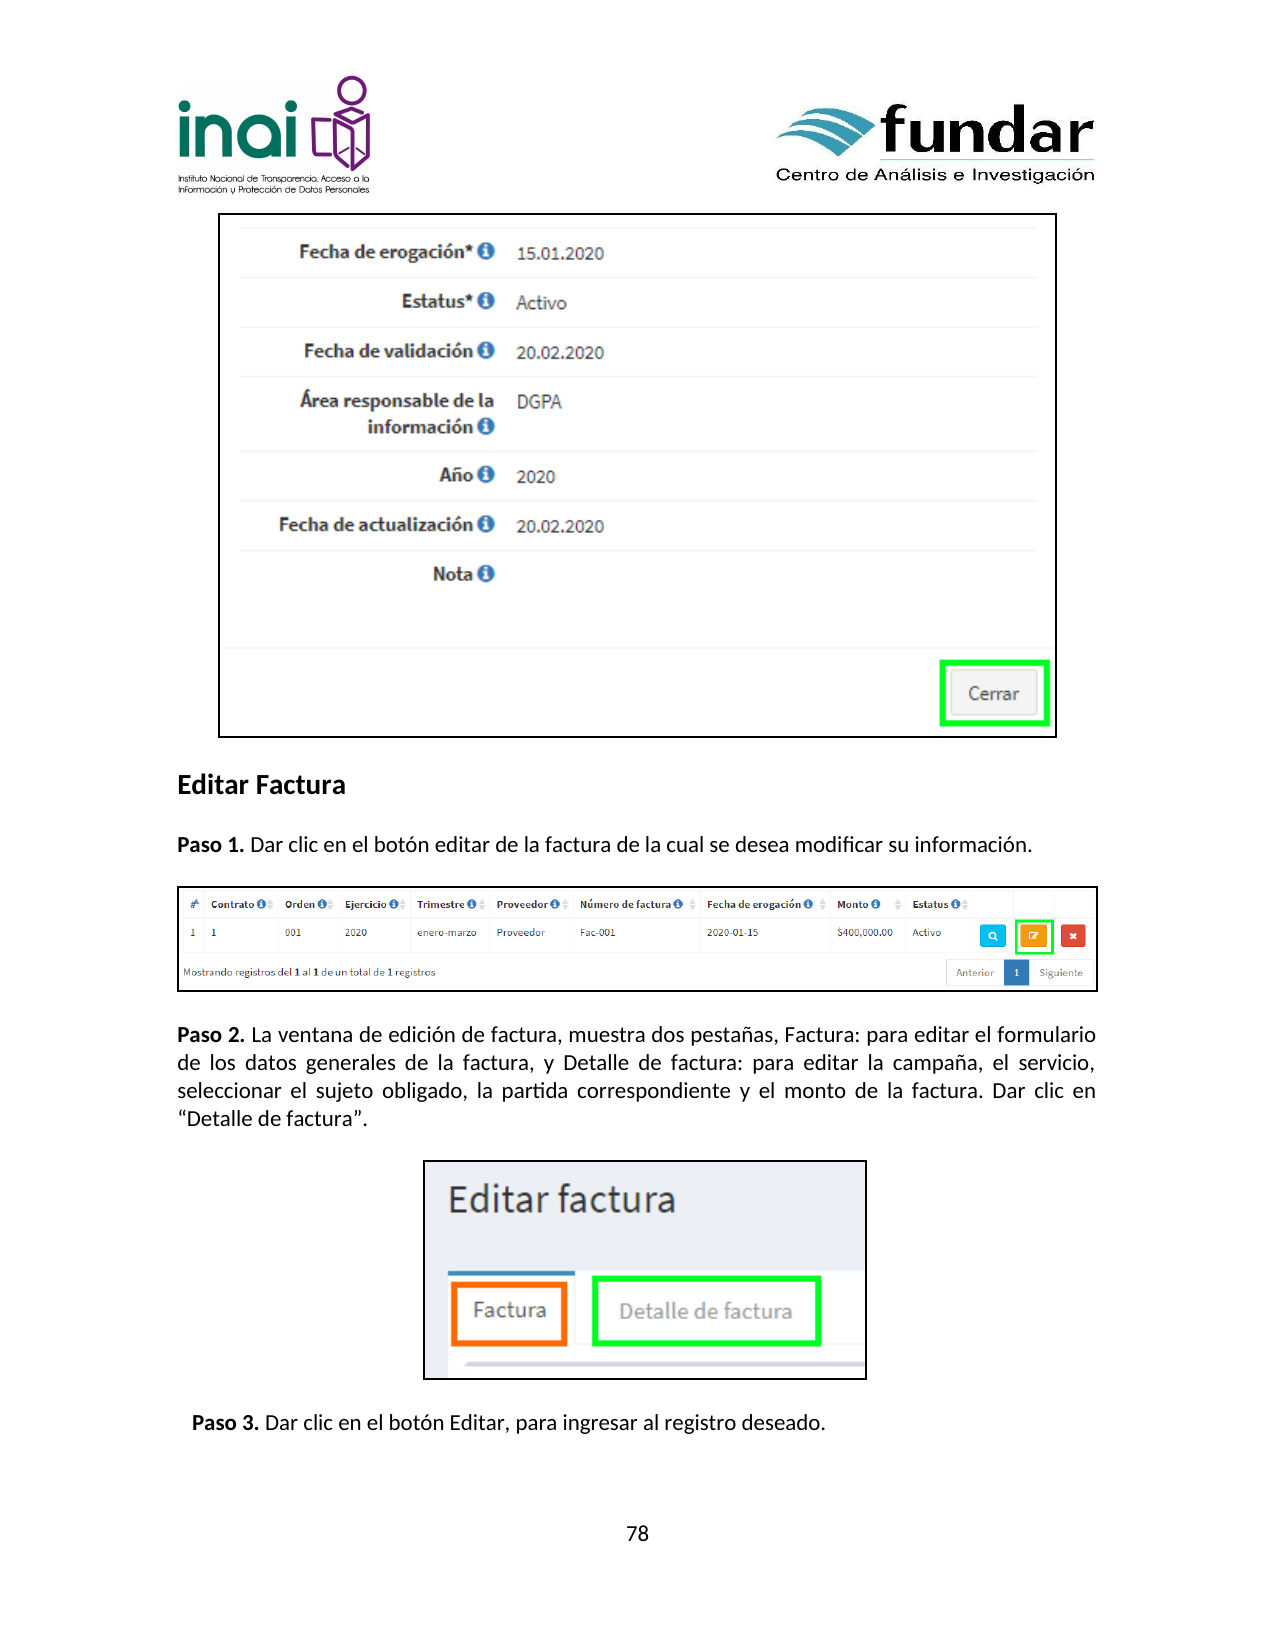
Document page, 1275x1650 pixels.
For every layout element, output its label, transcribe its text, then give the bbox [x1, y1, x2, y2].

picture [220, 215, 1055, 736]
picture [179, 888, 1096, 990]
subtitle Editar Factura [177, 766, 1098, 802]
picture [177, 75, 371, 195]
text Paso 1. Dar clic en el botón editar de la factura de la cual se desea modificar su información. [177, 830, 1098, 858]
picture [425, 1162, 865, 1378]
text Paso 2. La ventana de edición de factura, muestra dos pestañas, Factura: para editar el formulario de los datos generales de la factura, y Detalle de factura: para editar la campaña, el servicio, seleccionar el sujeto obligado, la partida correspondiente y el monto de la factura. Dar clic en “Detalle de factura”. [177, 1020, 1098, 1132]
picture [773, 100, 1099, 186]
text Paso 3. Dar clic en el botón Editar, para ingresar al registro deseado. [192, 1408, 1098, 1436]
